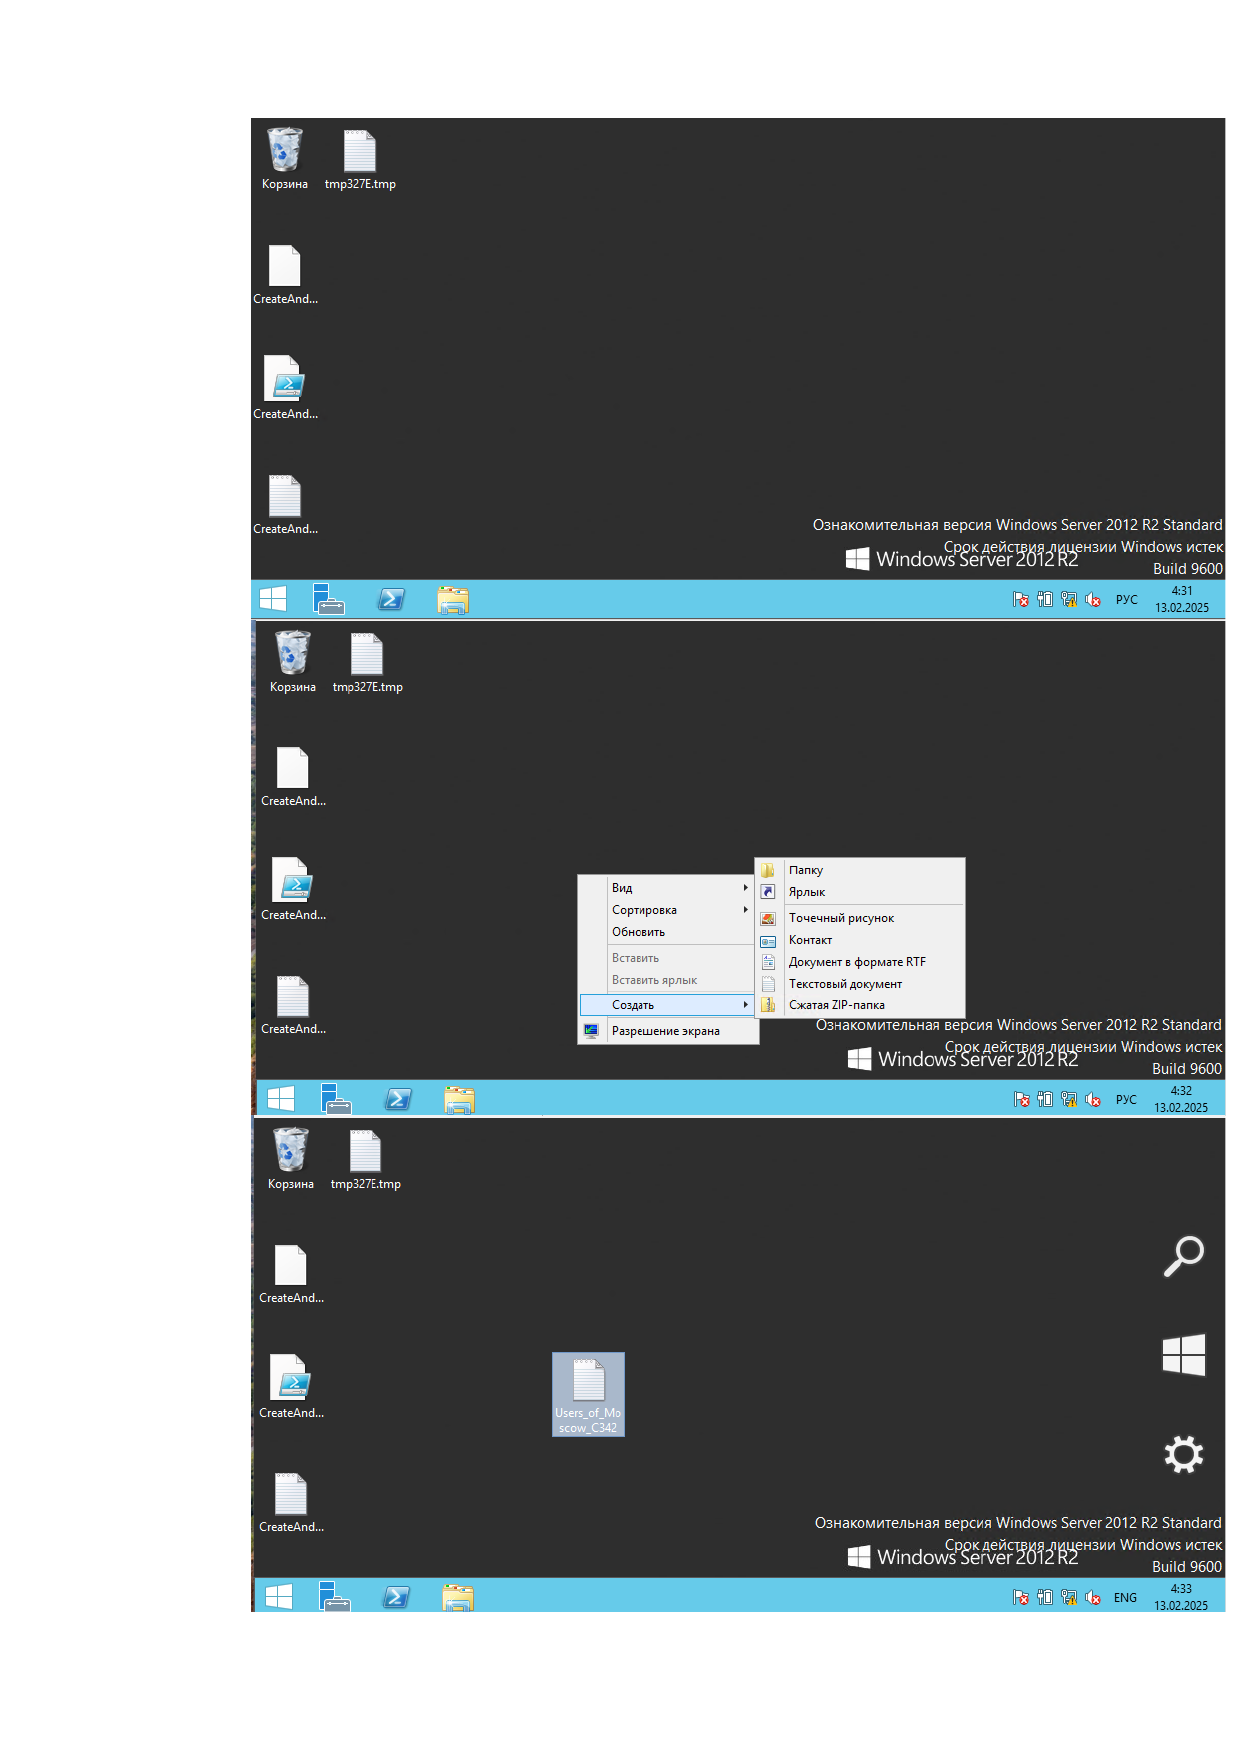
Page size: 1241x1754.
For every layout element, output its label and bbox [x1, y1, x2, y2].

picture [251, 118, 1226, 1612]
